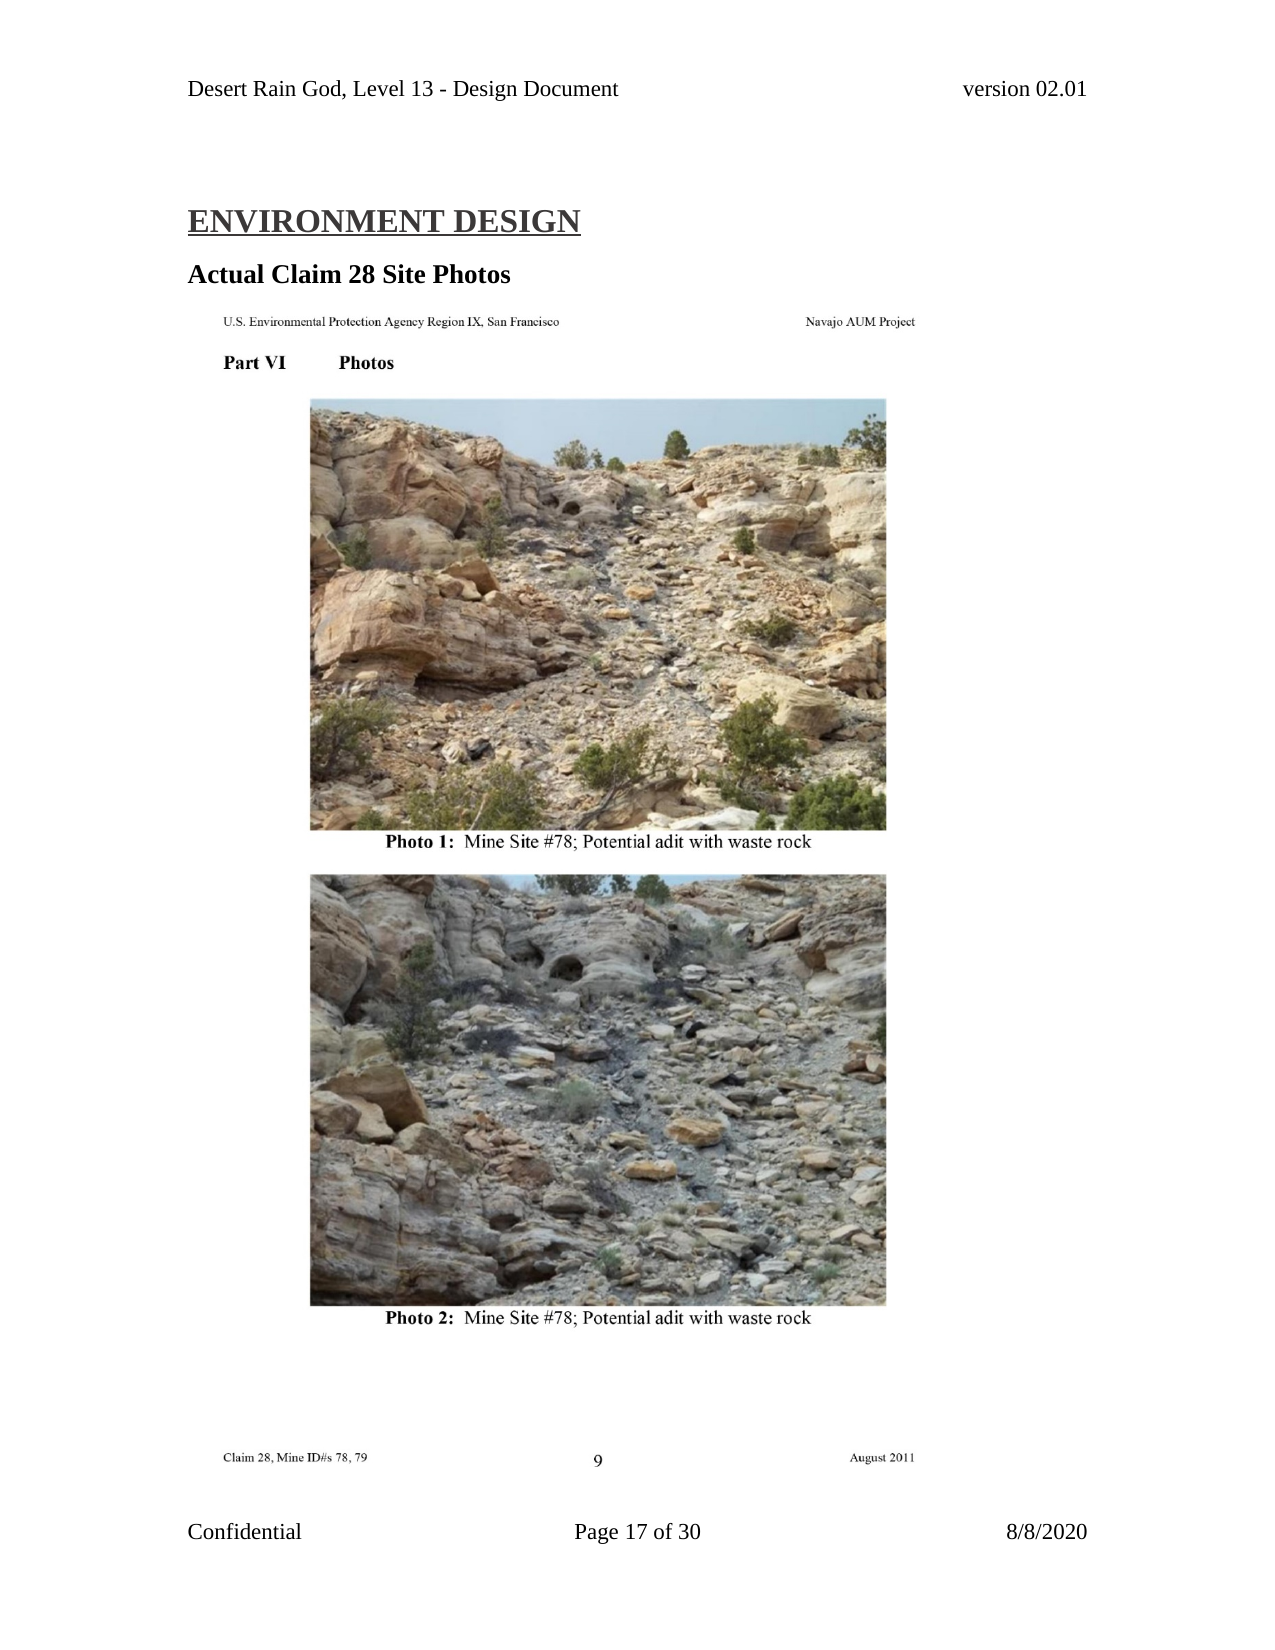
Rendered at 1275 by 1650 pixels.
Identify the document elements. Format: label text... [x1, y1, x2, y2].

picture [187, 305, 928, 1467]
subtitle ENVIRONMENT DESIGN [187, 201, 1087, 240]
subtitle Actual Claim 28 Site Photos [187, 258, 1087, 289]
